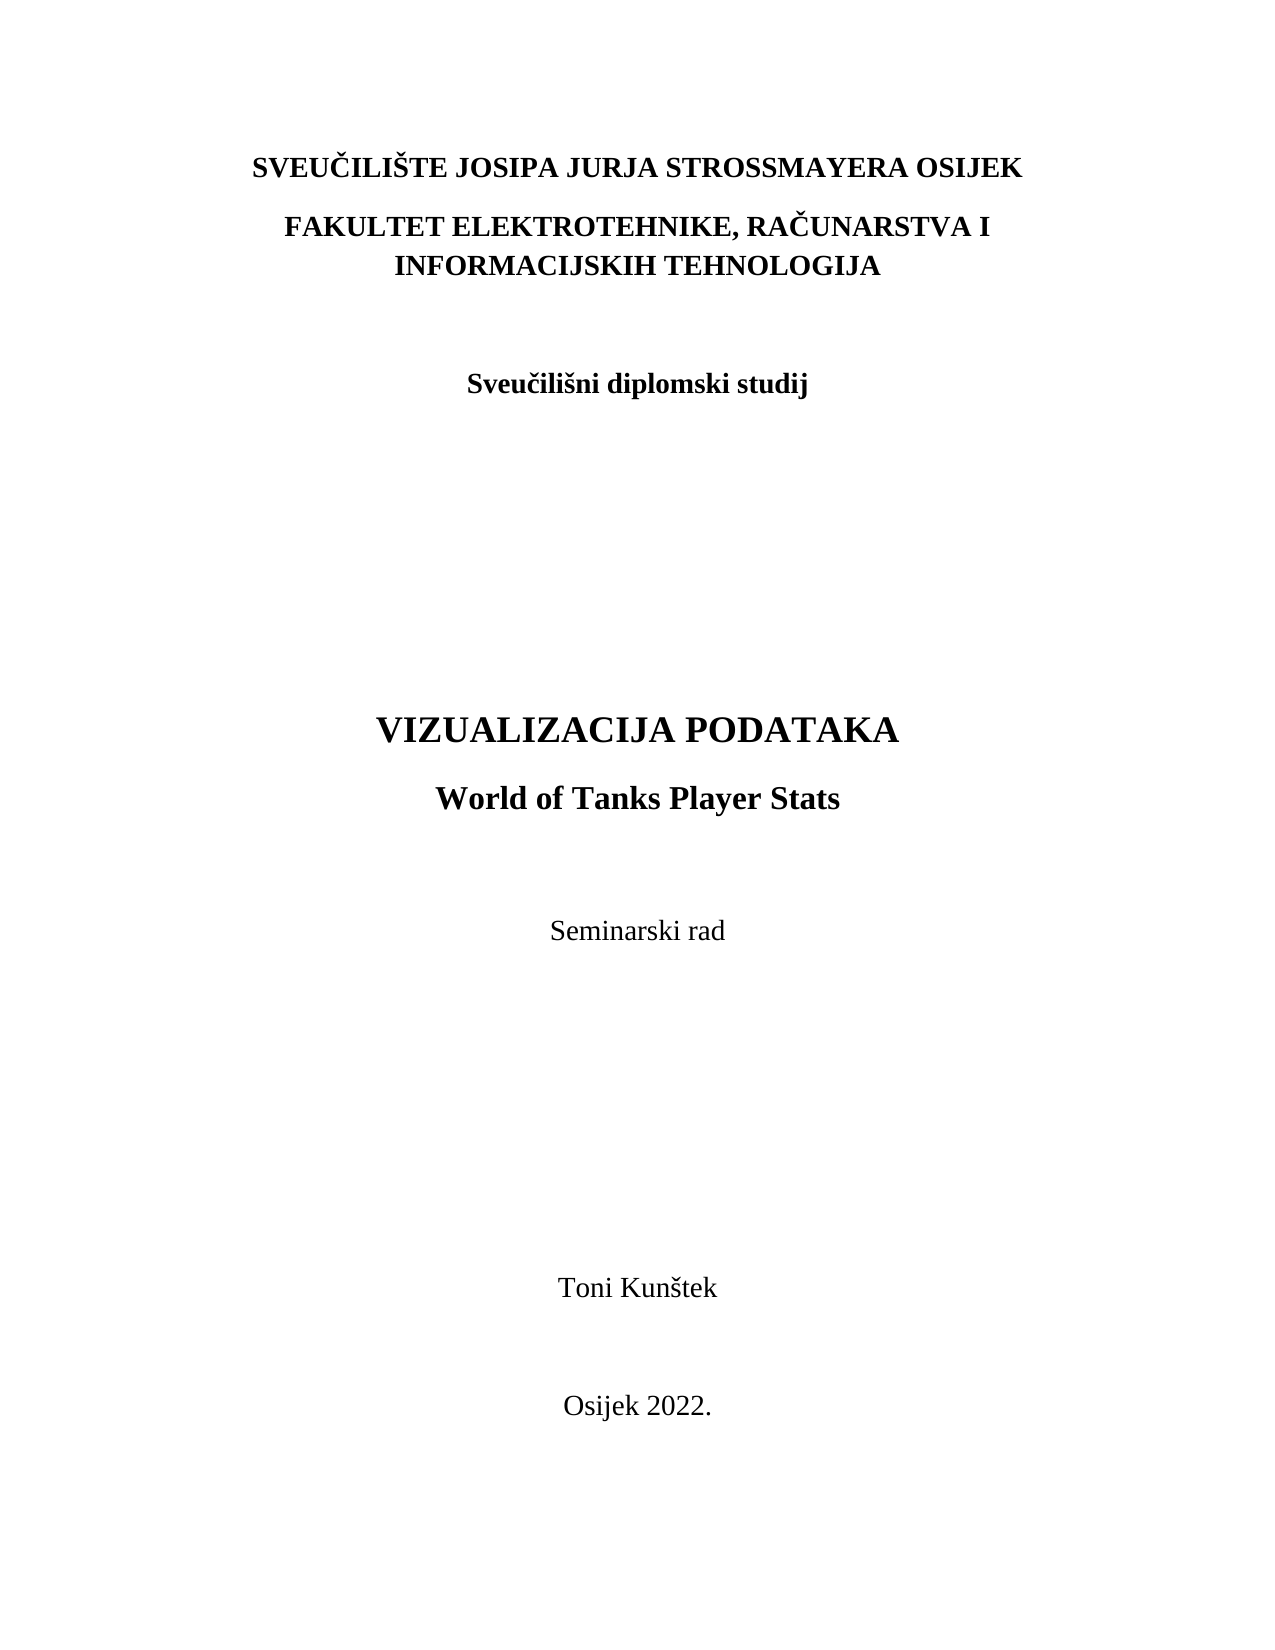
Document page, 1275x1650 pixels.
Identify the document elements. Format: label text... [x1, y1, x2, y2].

text FAKULTET ELEKTROTEHNIKE, RAČUNARSTVA I INFORMACIJSKIH TEHNOLOGIJA [150, 209, 1125, 281]
text Seminarski rad [150, 913, 1125, 947]
text Sveučilišni diplomski studij [150, 367, 1125, 400]
text SVEUČILIŠTE JOSIPA JURJA STROSSMAYERA OSIJEK [150, 150, 1125, 183]
text VIZUALIZACIJA PODATAKA [150, 708, 1125, 751]
text World of Tanks Player Stats [150, 778, 1125, 816]
text Toni Kunštek [150, 1270, 1125, 1303]
text Osijek 2022. [150, 1388, 1125, 1422]
